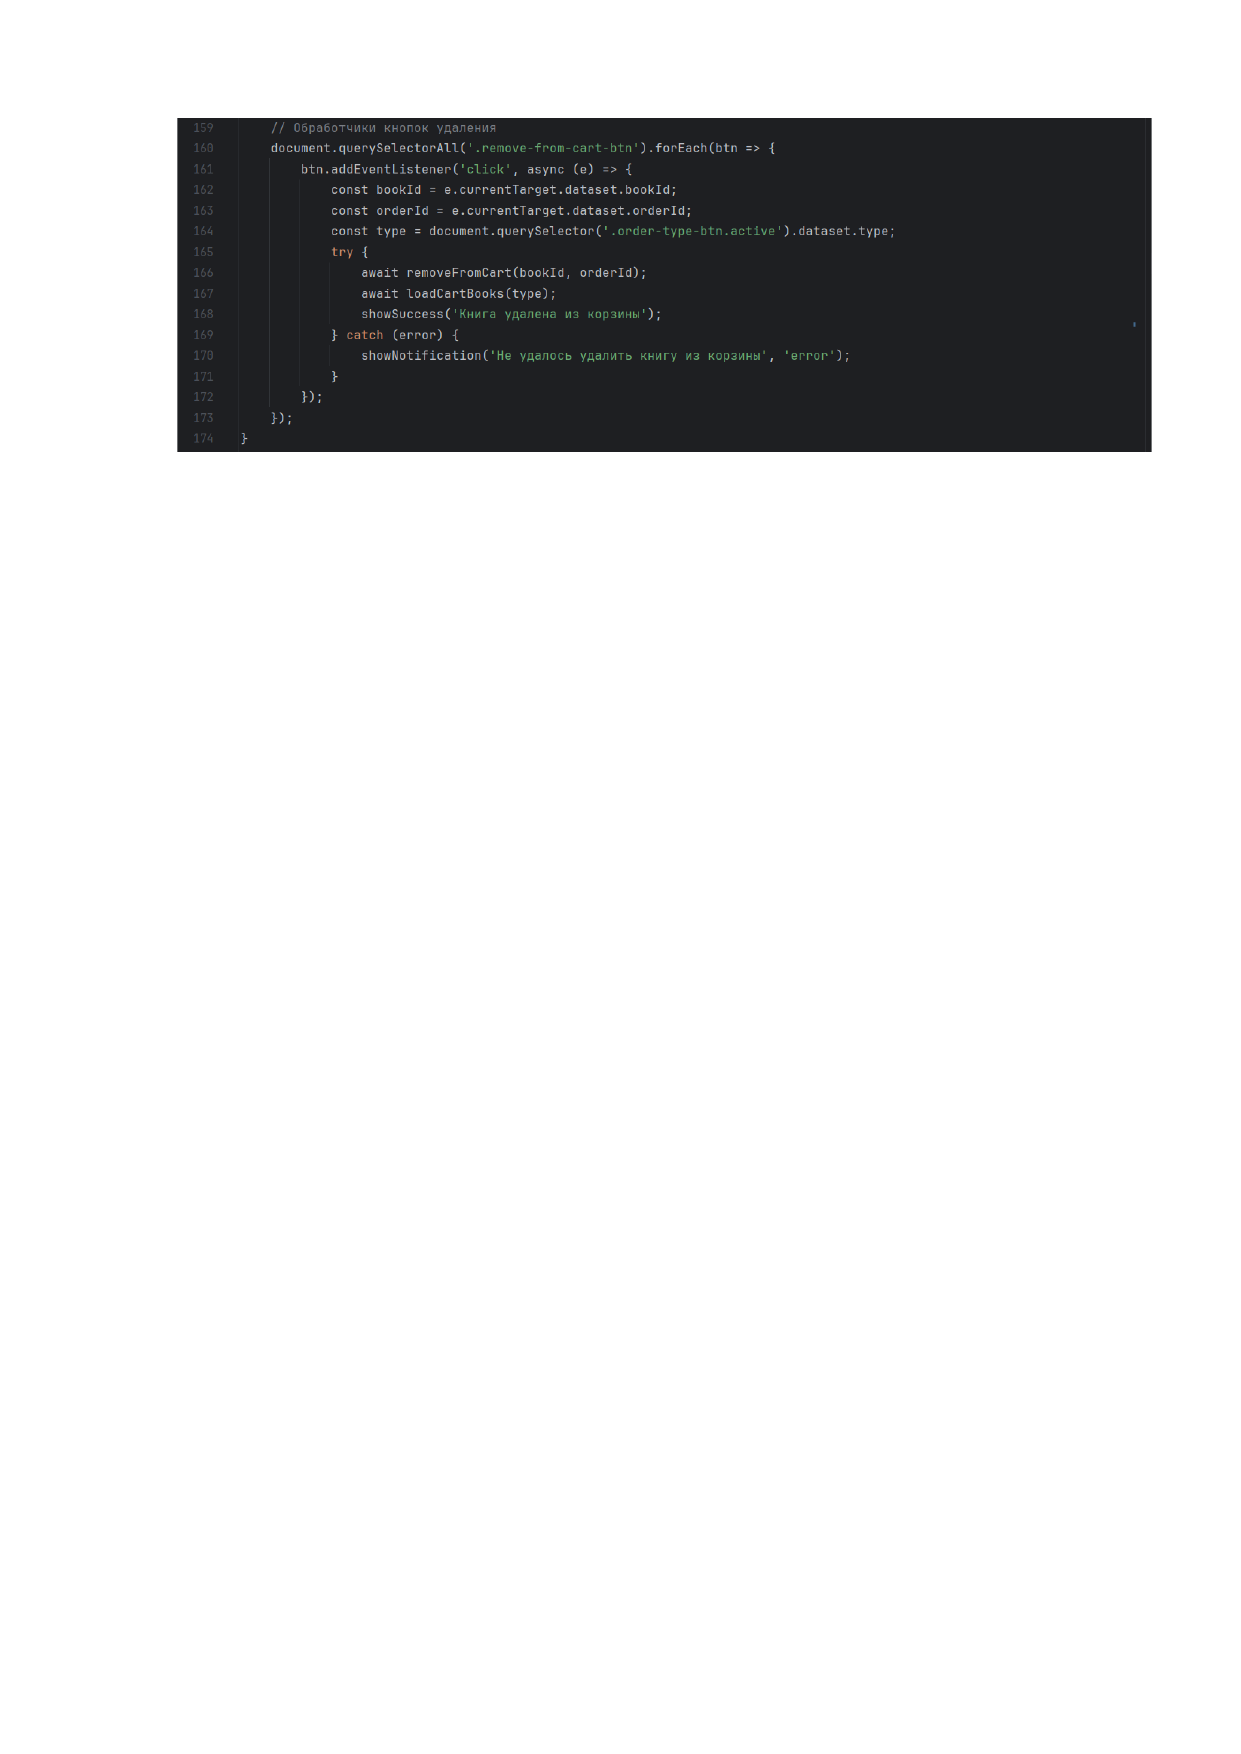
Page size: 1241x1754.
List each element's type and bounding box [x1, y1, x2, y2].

picture [177, 118, 1152, 452]
